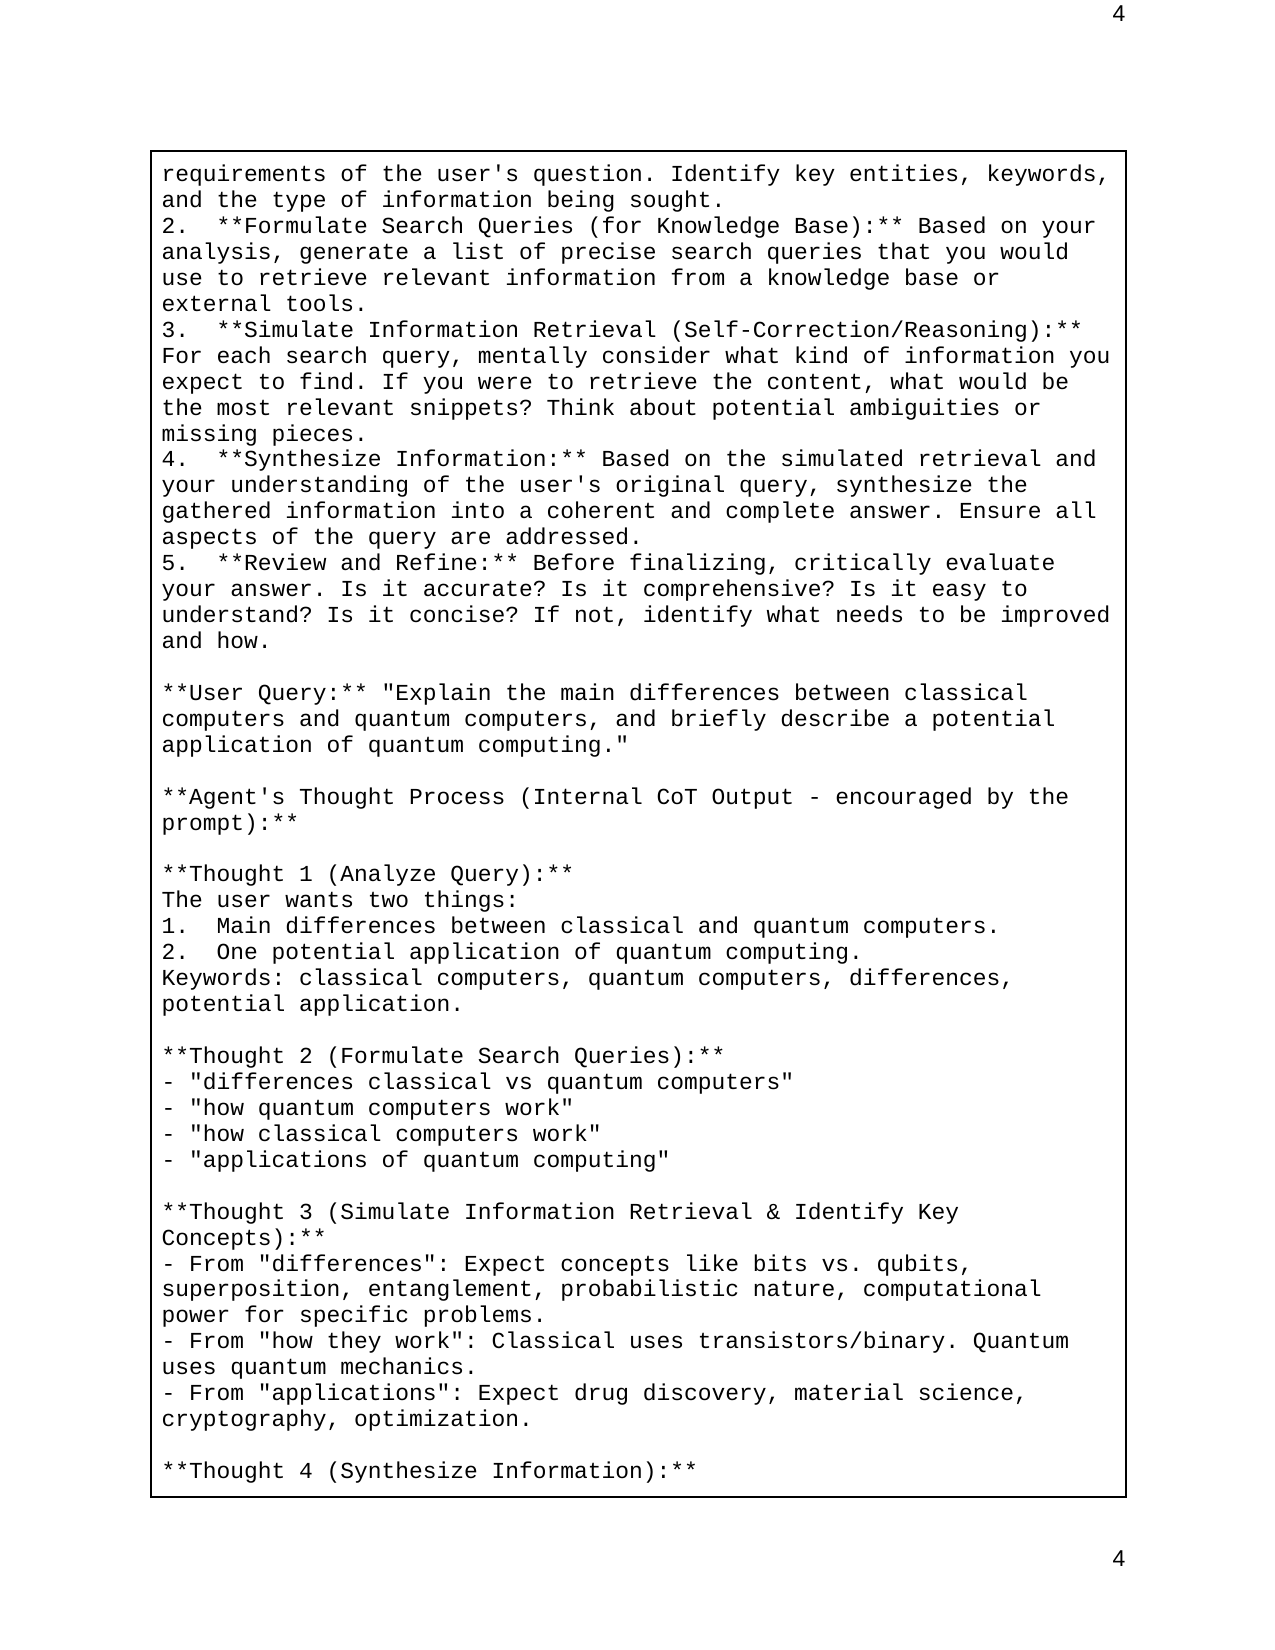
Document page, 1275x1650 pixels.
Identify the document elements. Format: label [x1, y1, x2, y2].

table_header [152, 152, 1125, 1496]
